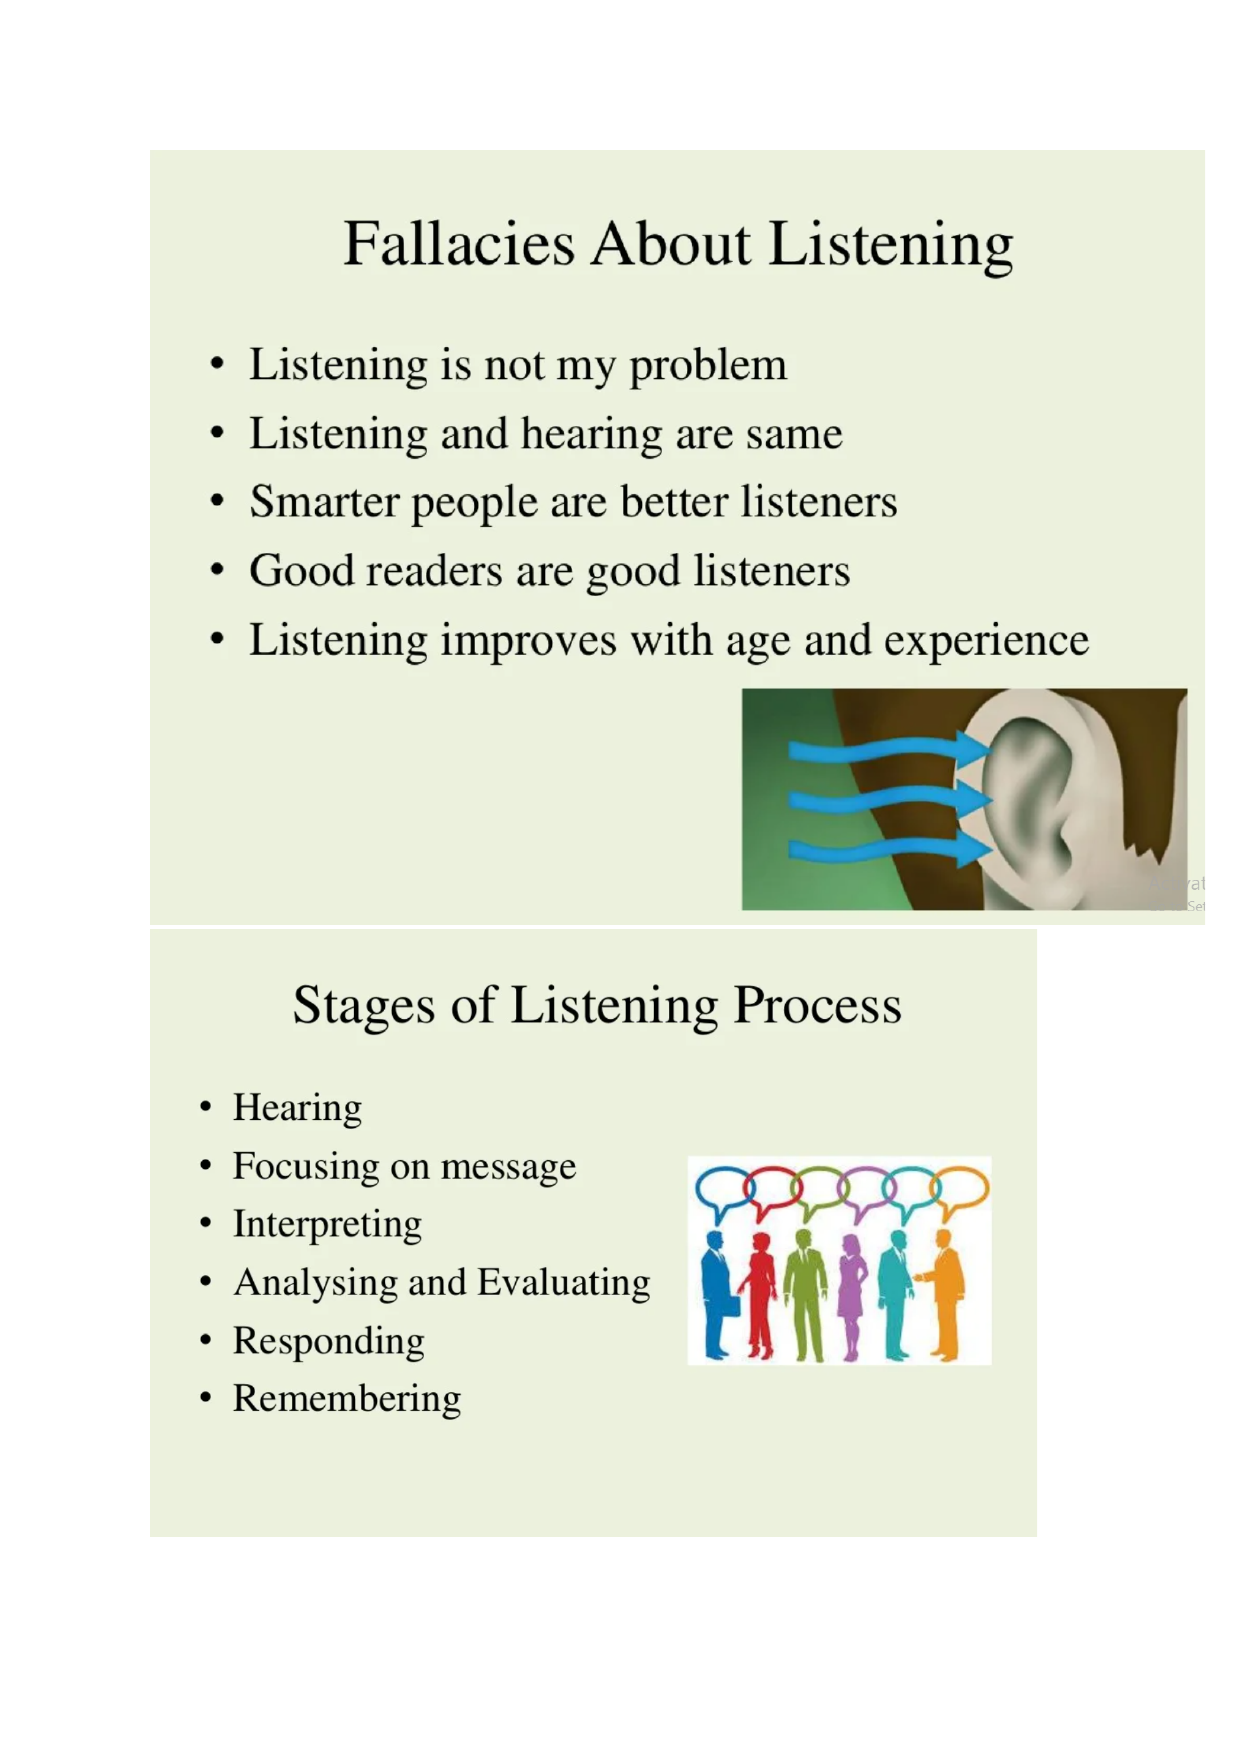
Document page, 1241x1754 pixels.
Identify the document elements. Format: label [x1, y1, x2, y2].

picture [150, 150, 1205, 925]
picture [150, 929, 1038, 1537]
